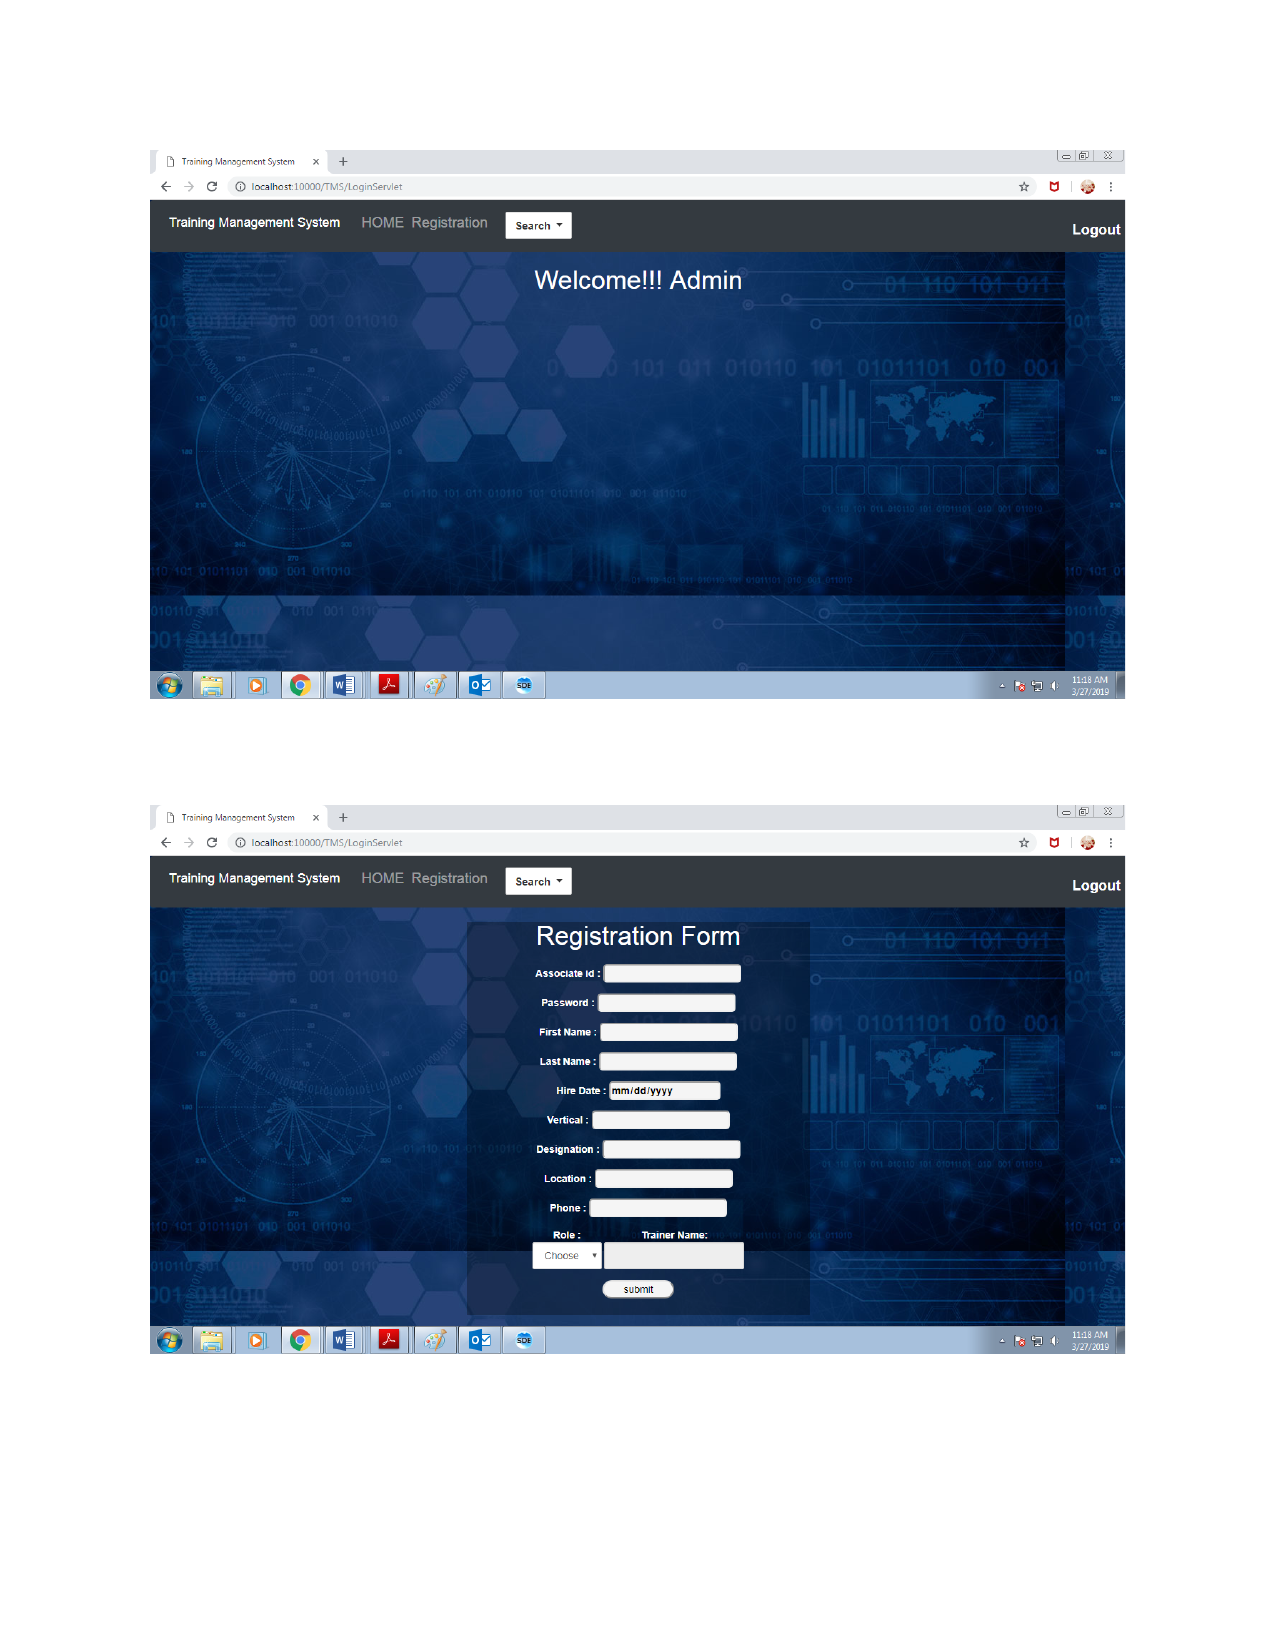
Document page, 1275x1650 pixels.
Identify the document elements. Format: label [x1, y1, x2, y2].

picture [150, 805, 1125, 1354]
picture [150, 150, 1125, 699]
